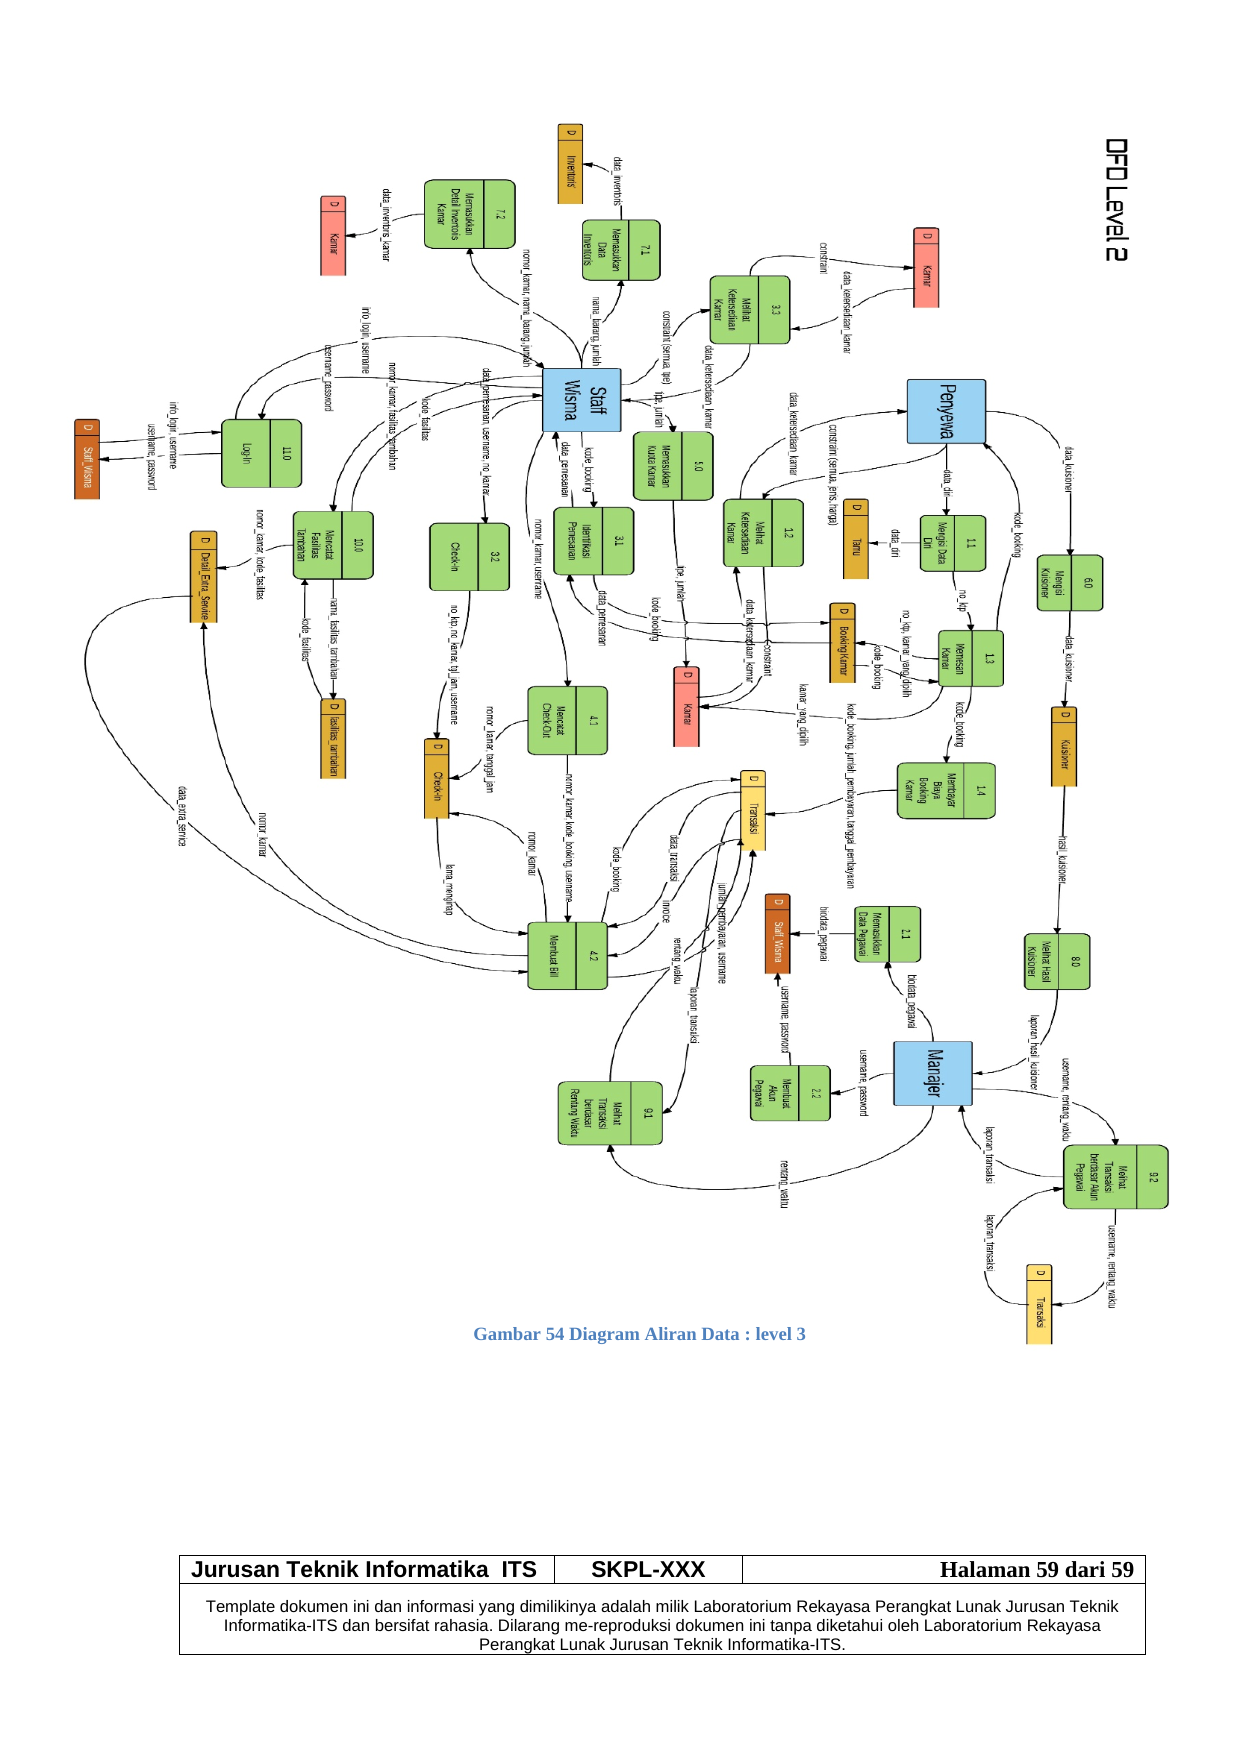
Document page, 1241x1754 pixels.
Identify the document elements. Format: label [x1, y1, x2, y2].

picture [30, 115, 1204, 1352]
